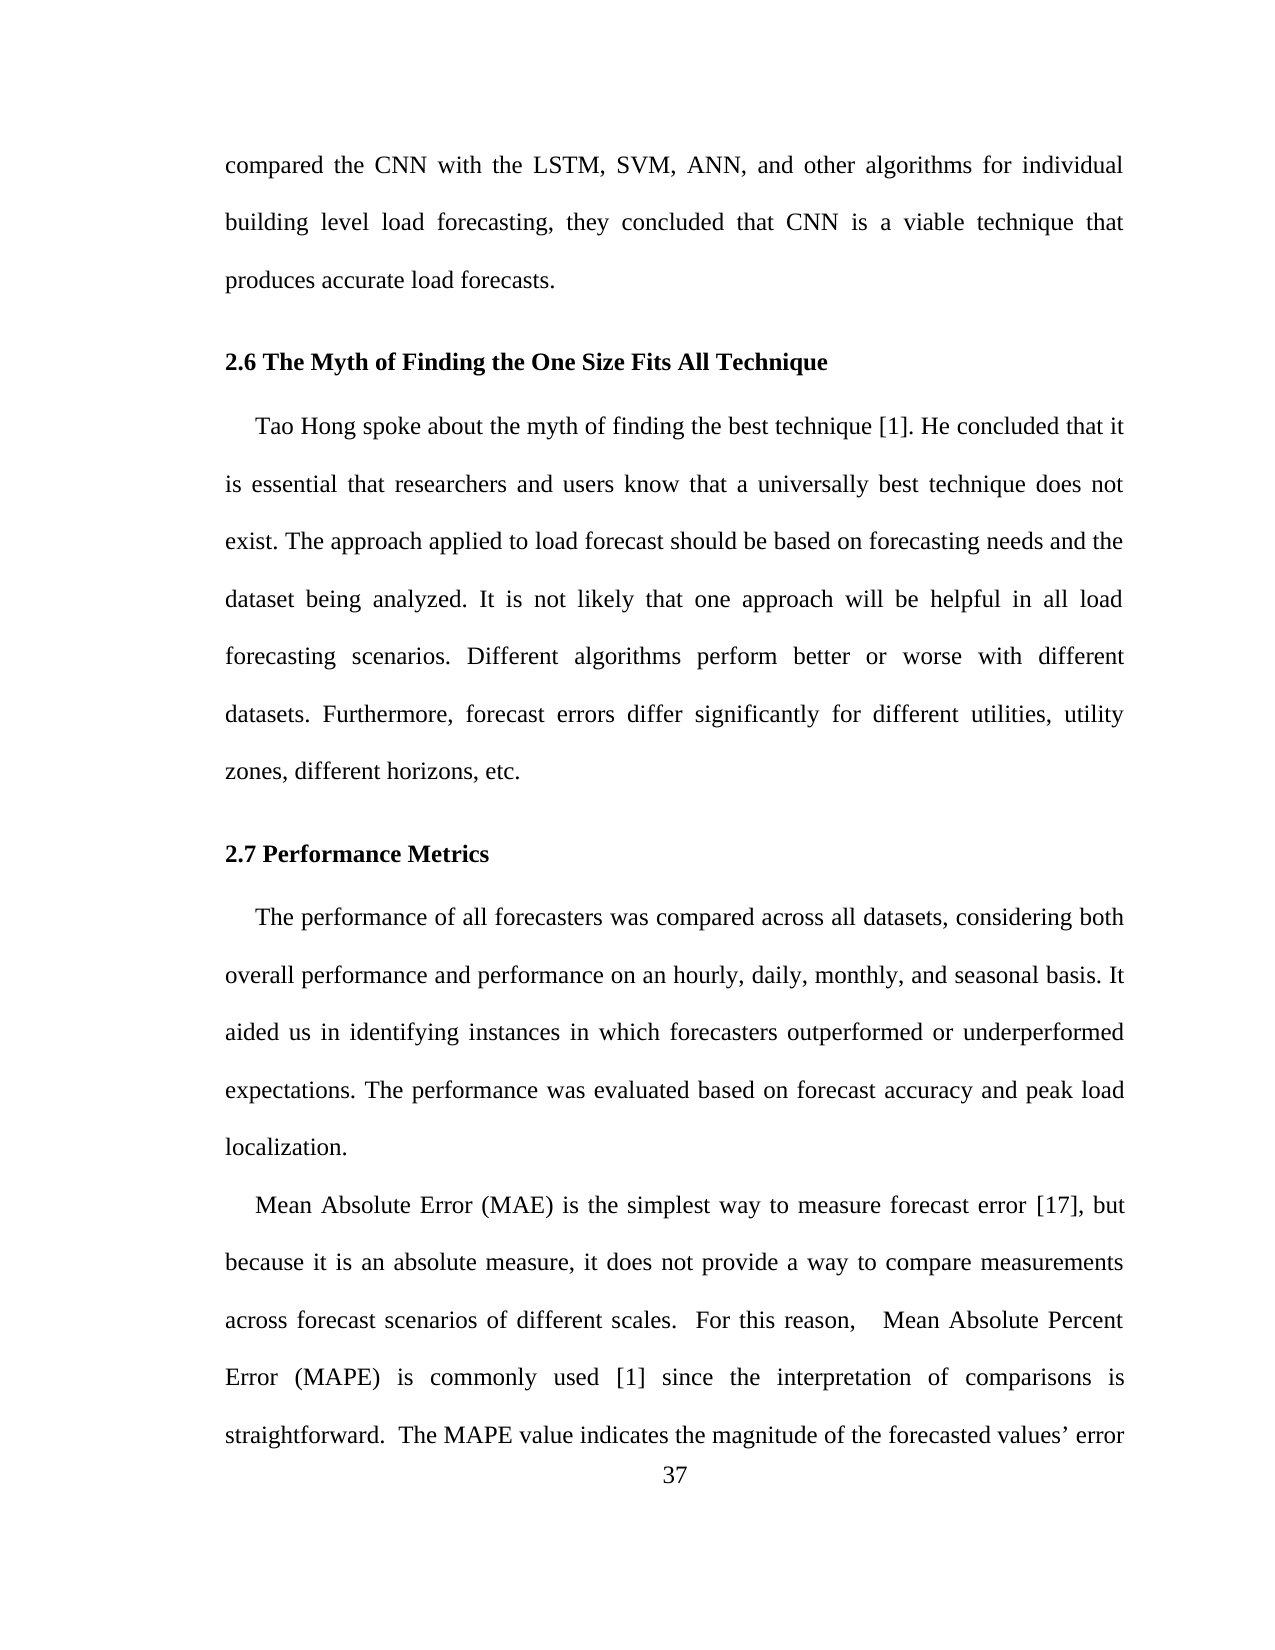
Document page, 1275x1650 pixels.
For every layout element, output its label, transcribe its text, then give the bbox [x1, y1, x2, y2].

subtitle 2.6 The Myth of Finding the One Size Fits All Technique [225, 347, 1125, 376]
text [225, 150, 1125, 294]
subtitle 2.7 Performance Metrics [225, 839, 1125, 867]
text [225, 1190, 1125, 1449]
text The performance of all forecasters was compared across all datasets, considering both overall performance and performance on an hourly, daily, monthly, and seasonal basis. It aided us in identifying instances in which forecasters outperformed or underperformed expectations. The performance was evaluated based on forecast accuracy and peak load localization. [225, 902, 1125, 1161]
text Tao Hong spoke about the myth of finding the best technique [1]. He concluded that it is essential that researchers and users know that a universally best technique does not exist. The approach applied to load forecast should be based on forecasting needs and the dataset being analyzed. It is not likely that one approach will be helpful in all load forecasting scenarios. Different algorithms perform better or worse with different datasets. Furthermore, forecast errors differ significantly for different utilities, utility zones, different horizons, etc. [225, 411, 1125, 785]
